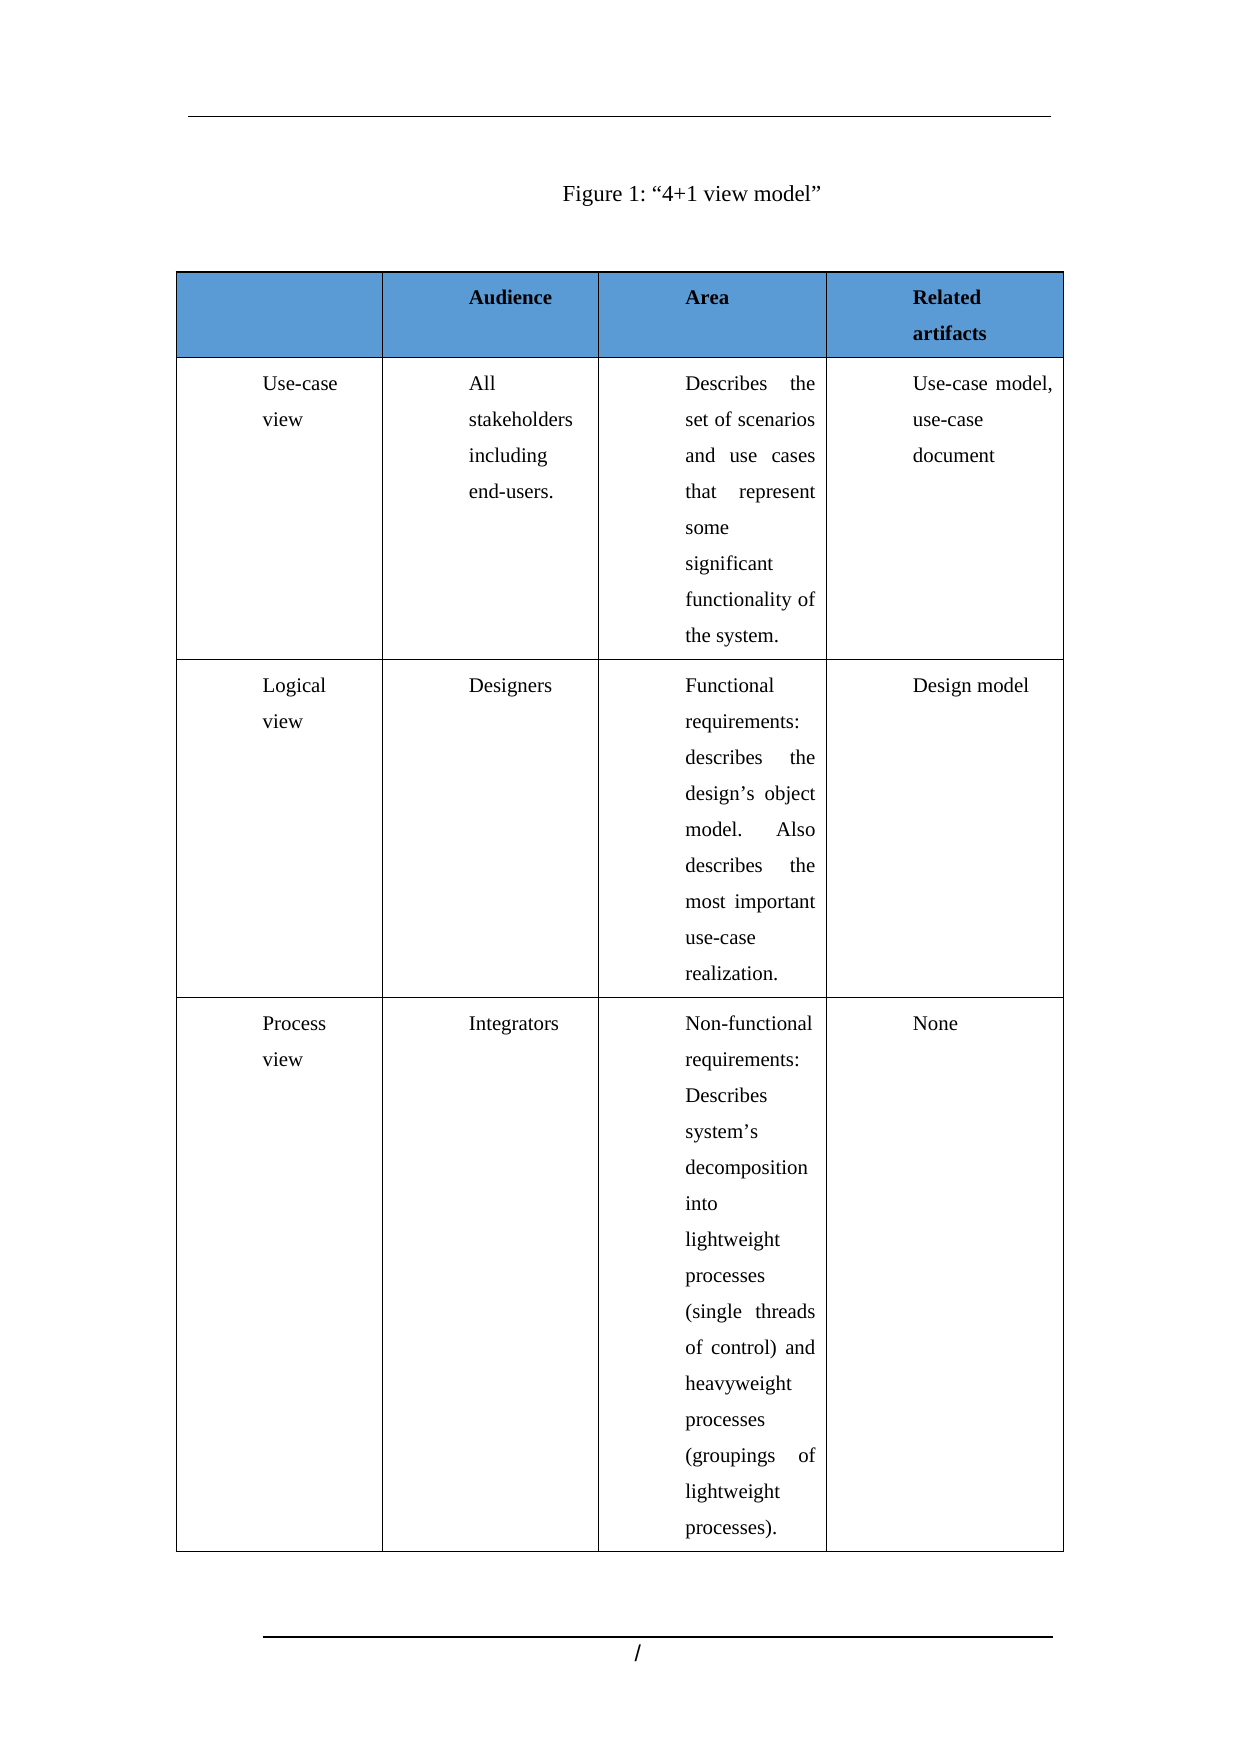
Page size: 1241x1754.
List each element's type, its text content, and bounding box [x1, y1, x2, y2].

table_cell Use-case model, use-case document [827, 358, 1063, 659]
table_cell Logical view [177, 660, 382, 997]
table_cell Functional requirements: describes the design’s object model. Also describes the most important use-case realization. [599, 660, 826, 997]
table_cell Integrators [383, 998, 598, 1551]
table_header Area [599, 273, 826, 357]
table_cell Process view [177, 998, 382, 1551]
table_cell None [827, 998, 1063, 1551]
text Figure 1: “4+1 view model” [487, 180, 1053, 206]
table_header Related artifacts [827, 273, 1063, 357]
table_header Audience [383, 273, 598, 357]
table_cell Non-functional requirements: Describes system’s decomposition into lightweight processes (single threads of control) and heavyweight processes (groupings of lightweight processes). [599, 998, 826, 1551]
table_cell Designers [383, 660, 598, 997]
table_cell Use-case view [177, 358, 382, 659]
table_cell Describes the set of scenarios and use cases that represent some significant functionality of the system. [599, 358, 826, 659]
table_cell Design model [827, 660, 1063, 997]
table_cell All stakeholders including end-users. [383, 358, 598, 659]
table_header [177, 273, 382, 357]
